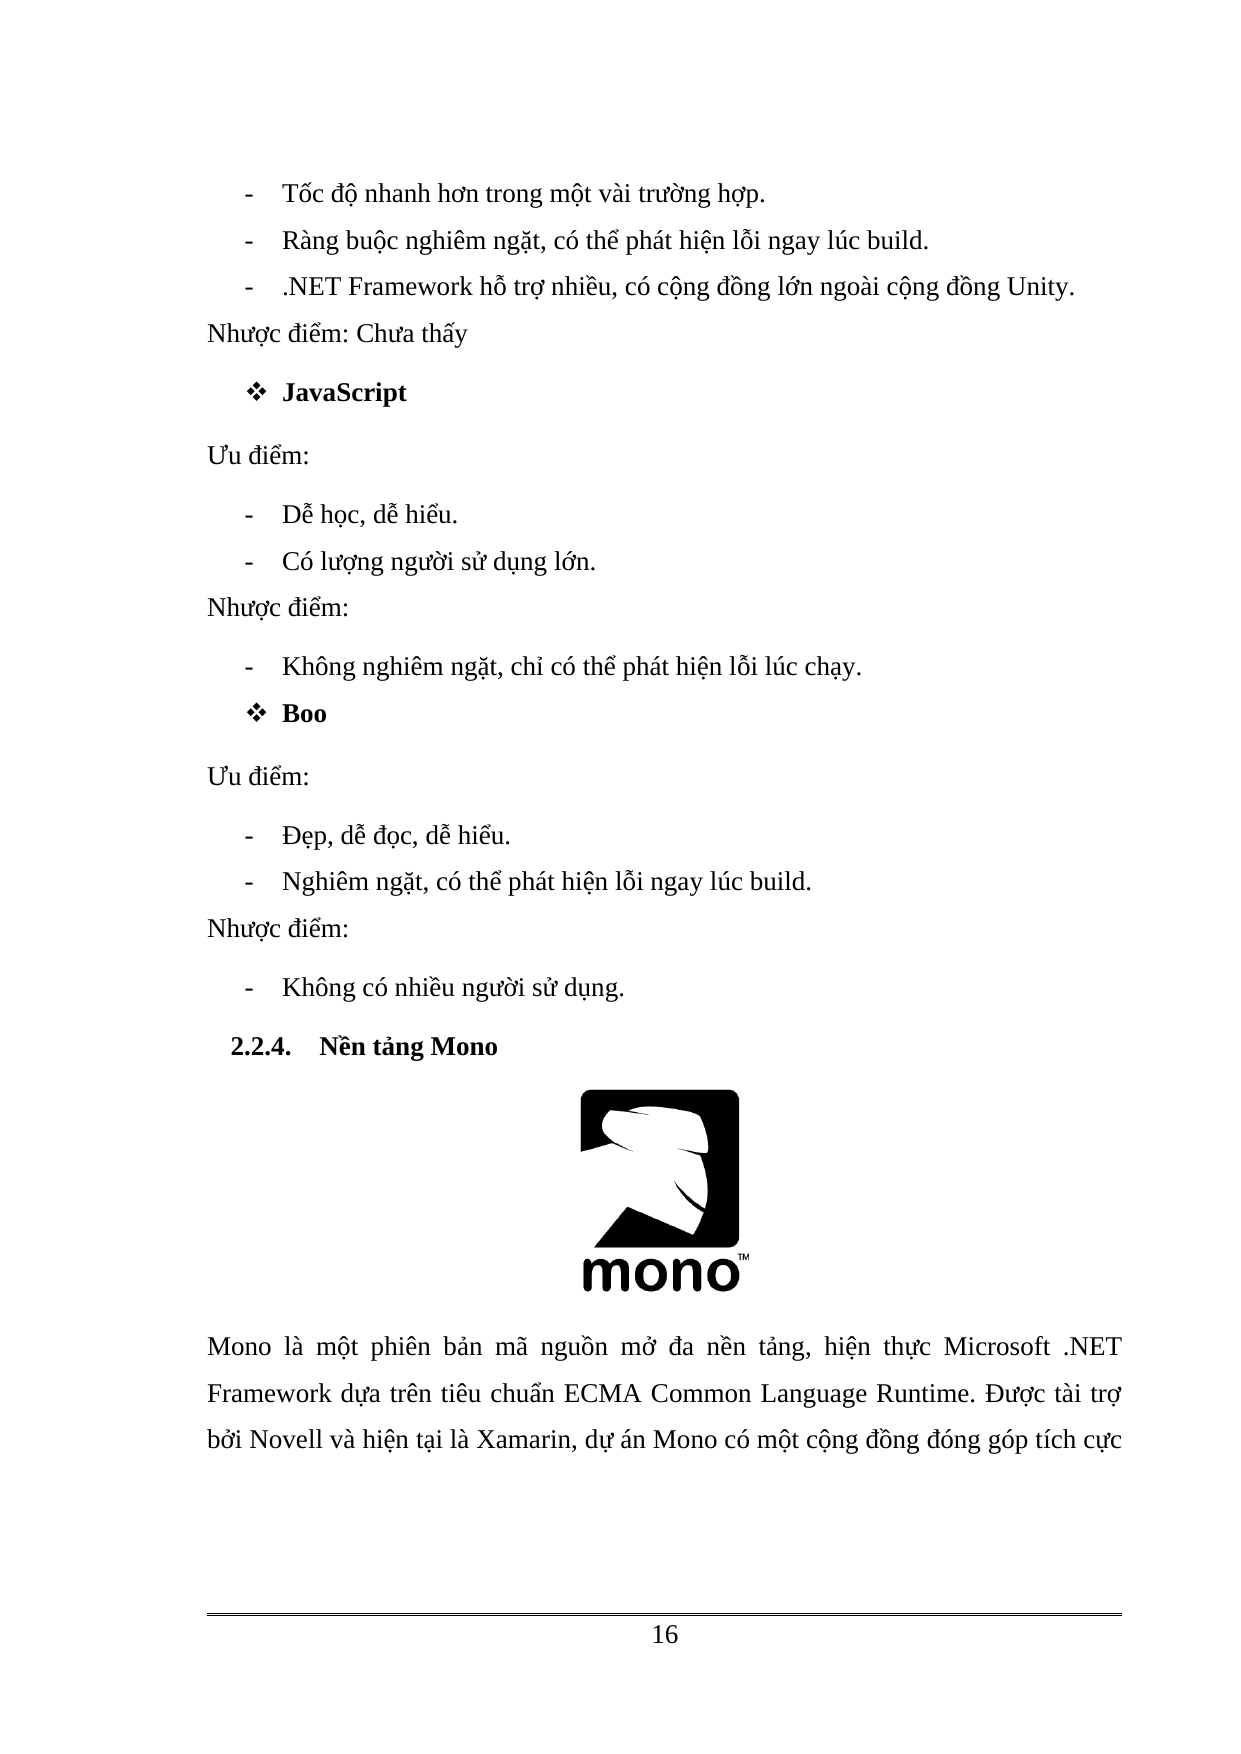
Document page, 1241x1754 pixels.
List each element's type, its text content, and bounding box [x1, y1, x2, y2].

list Nghiêm ngặt, có thể phát hiện lỗi ngay lúc build. [244, 866, 1122, 897]
list Không nghiêm ngặt, chỉ có thể phát hiện lỗi lúc chạy. [244, 651, 1122, 682]
text Nhược điểm: [207, 912, 1122, 943]
list Dễ học, dễ hiểu. [244, 498, 1122, 529]
list .NET Framework hỗ trợ nhiều, có cộng đồng lớn ngoài cộng đồng Unity. [244, 271, 1122, 302]
list Đẹp, dễ đọc, dễ hiểu. [244, 819, 1122, 850]
list Ràng buộc nghiêm ngặt, có thể phát hiện lỗi ngay lúc build. [244, 224, 1122, 255]
text Ưu điểm: [207, 760, 1122, 791]
list Boo [244, 697, 1122, 728]
subtitle Nền tảng Mono [230, 1031, 1122, 1062]
picture [579, 1089, 749, 1303]
list Tốc độ nhanh hơn trong một vài trường hợp. [244, 177, 1122, 208]
text Nhược điểm: [207, 591, 1122, 622]
list JavaScript [244, 376, 1122, 408]
text Ưu điểm: [207, 439, 1122, 470]
list Có lượng người sử dụng lớn. [244, 545, 1122, 576]
list Không có nhiều người sử dụng. [244, 971, 1122, 1002]
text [207, 1330, 1122, 1455]
text Nhược điểm: Chưa thấy [207, 317, 1122, 348]
